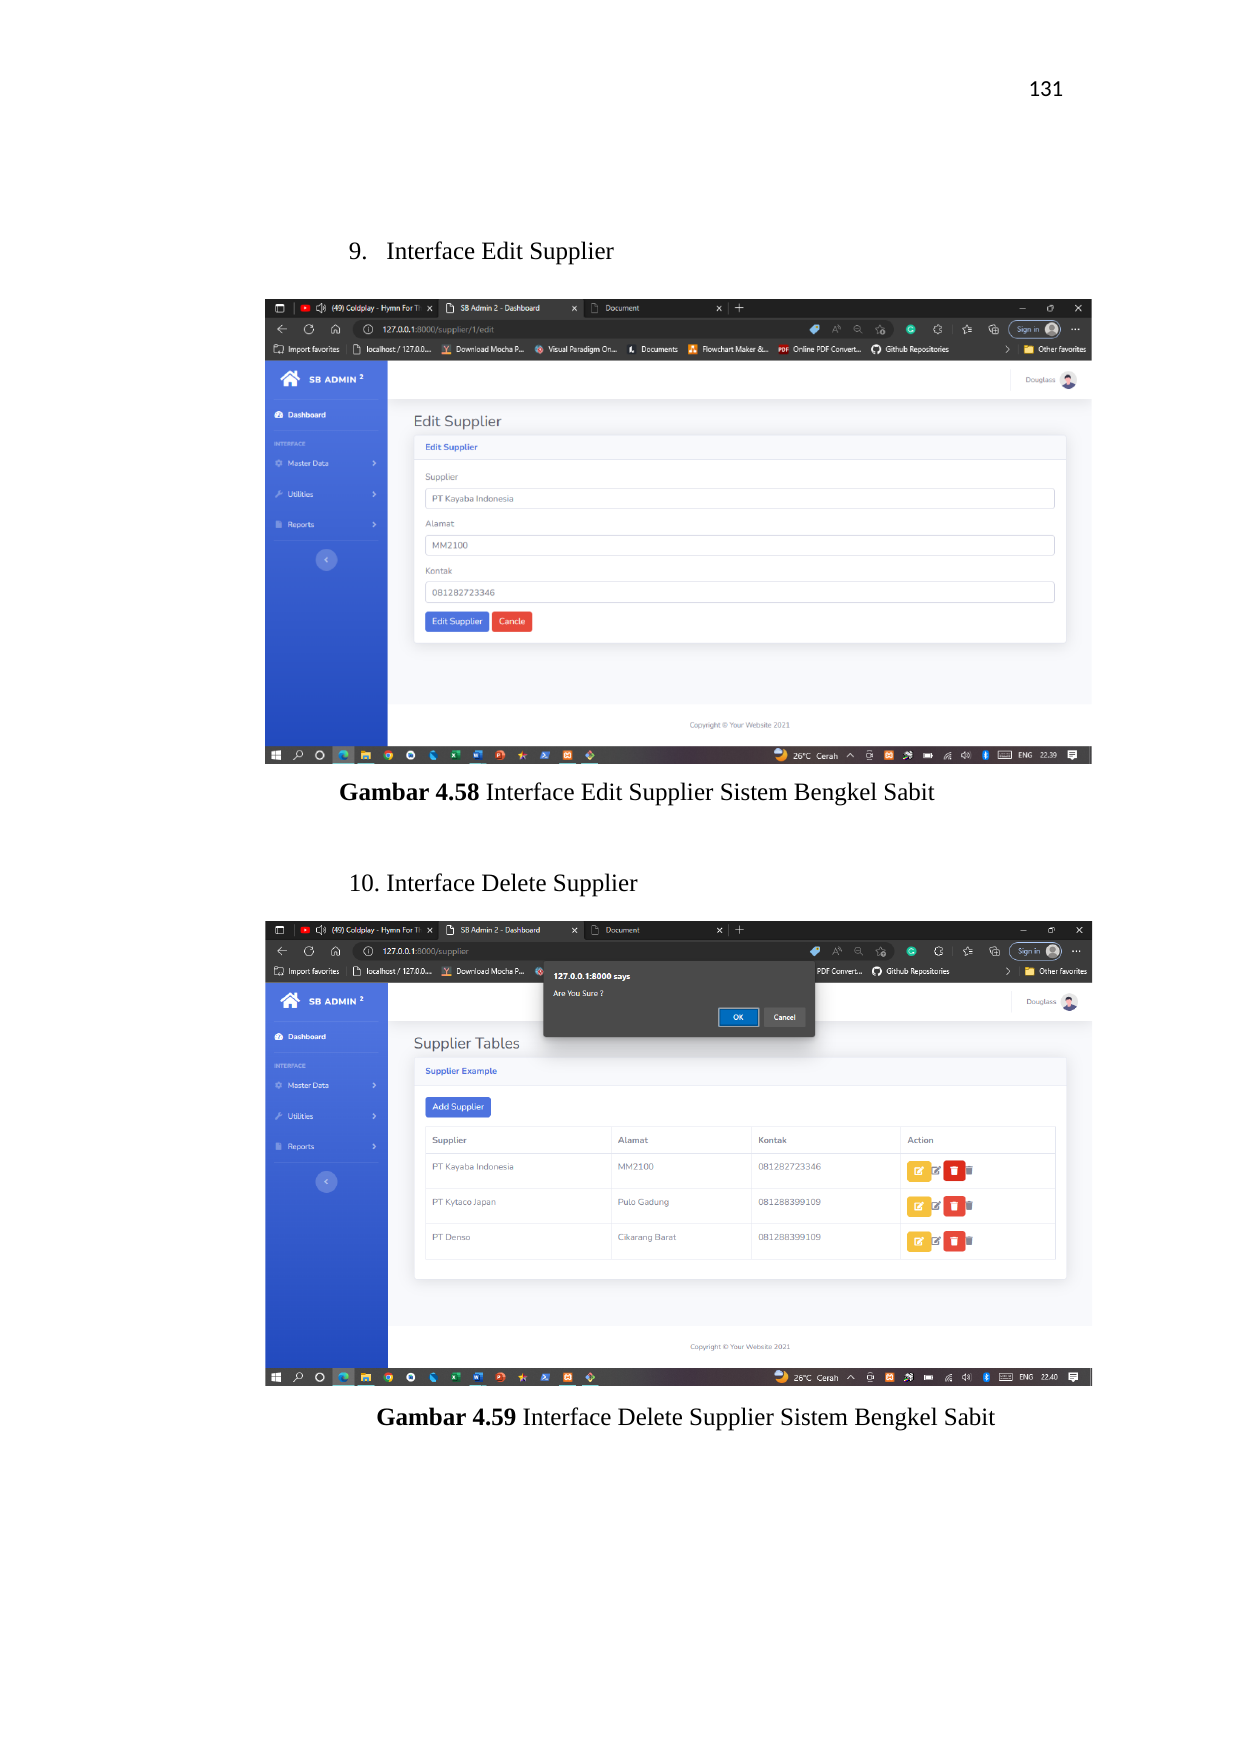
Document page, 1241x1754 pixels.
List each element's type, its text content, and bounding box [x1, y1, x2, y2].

subtitle Interface Delete Supplier [349, 868, 1063, 896]
picture [265, 921, 1093, 1386]
subtitle Interface Edit Supplier [349, 236, 1063, 265]
picture [265, 299, 1092, 764]
